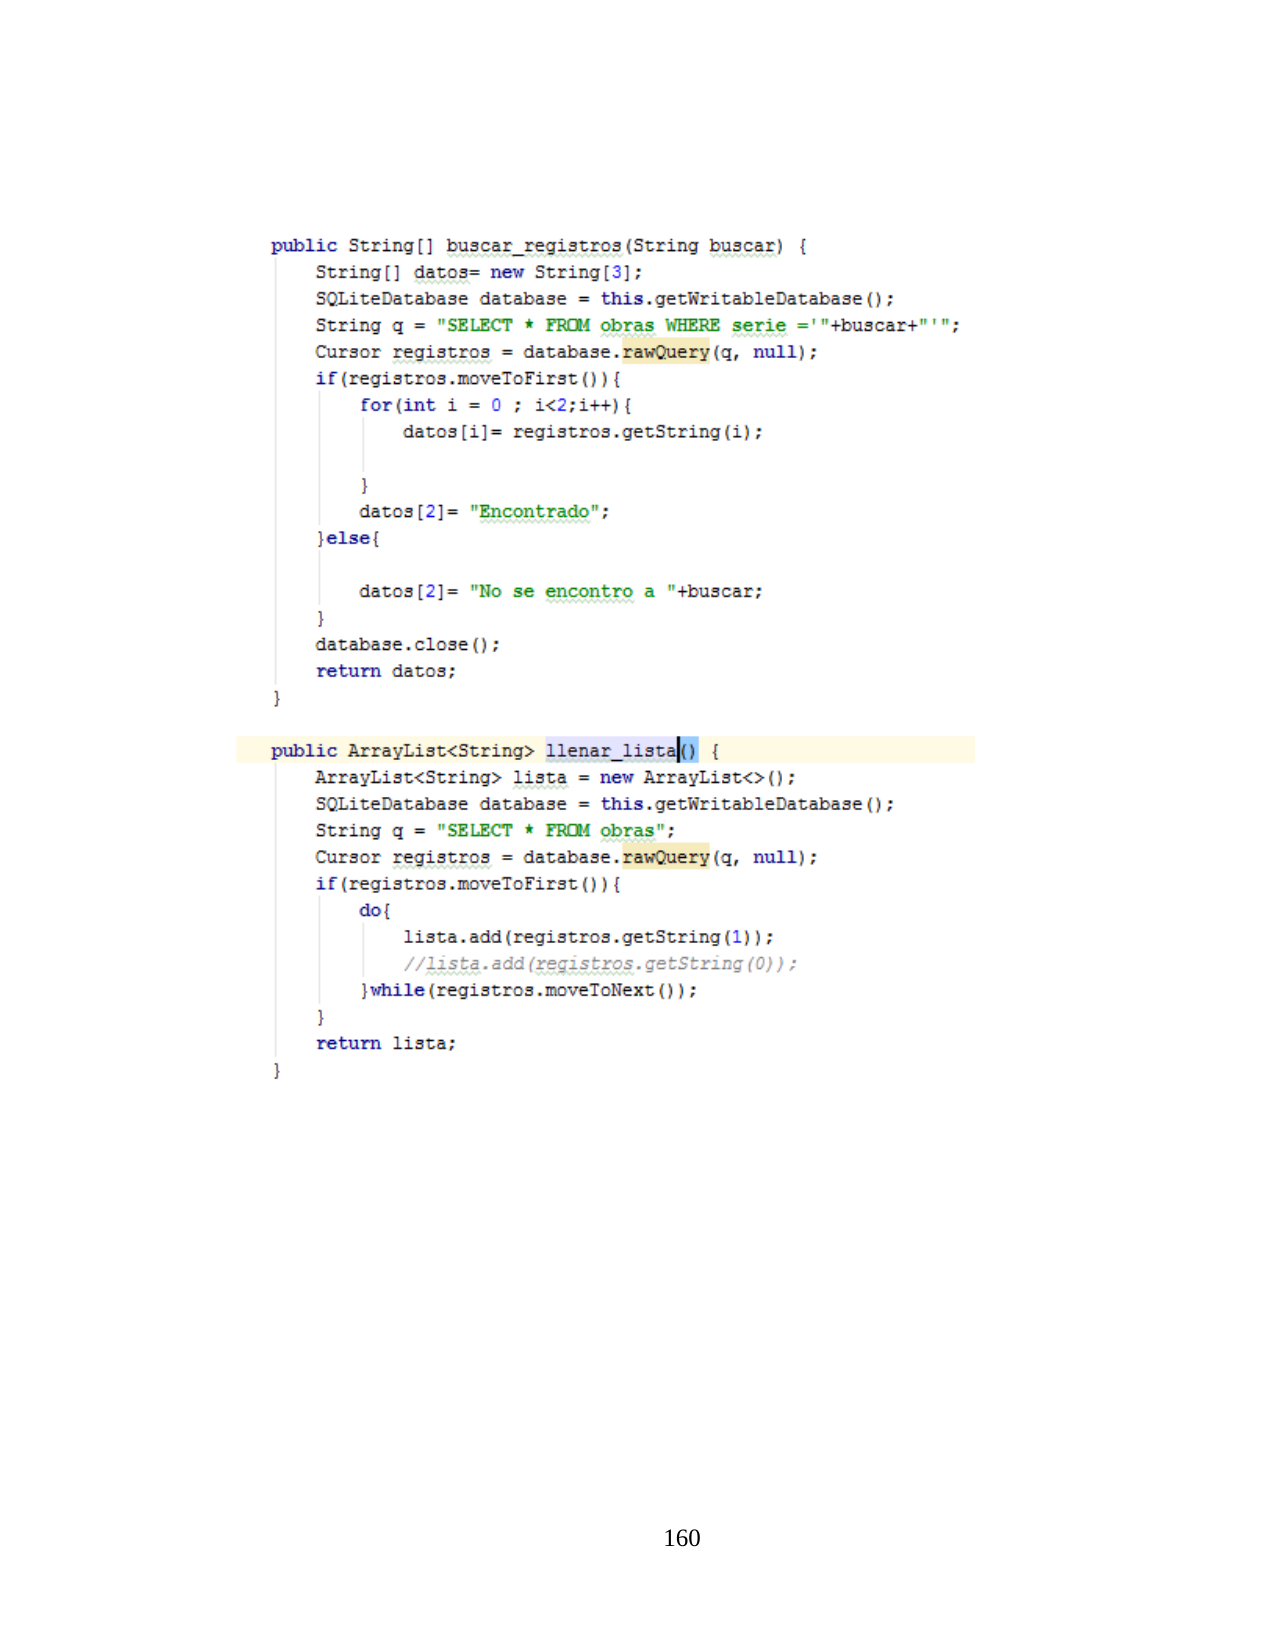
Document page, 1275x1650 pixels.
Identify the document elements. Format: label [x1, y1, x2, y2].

picture [236, 236, 976, 1101]
